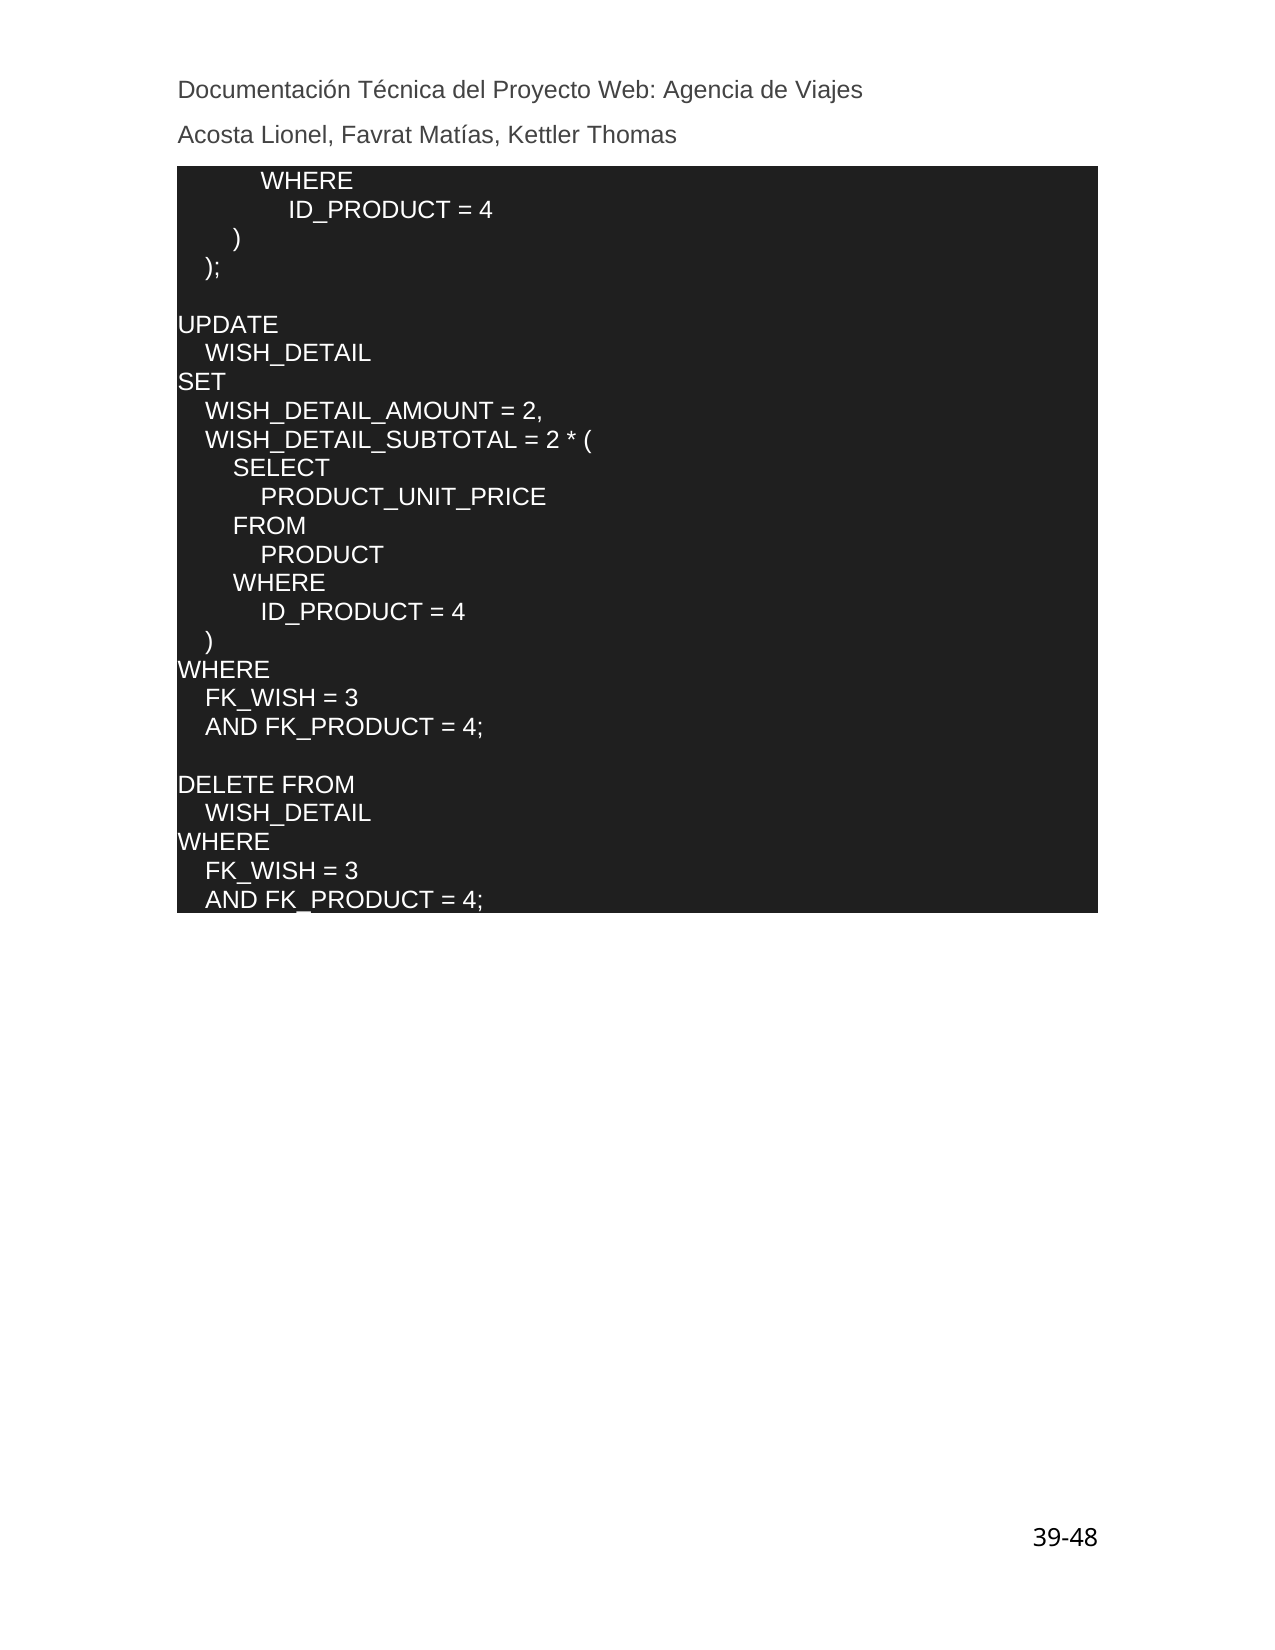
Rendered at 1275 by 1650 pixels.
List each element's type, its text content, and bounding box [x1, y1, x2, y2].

text ID_PRODUCT = 4 [177, 194, 1098, 223]
text DELETE FROM [177, 769, 1098, 798]
text WHERE [177, 166, 1098, 194]
text WHERE [177, 654, 1098, 683]
text SELECT [177, 453, 1098, 482]
text PRODUCT [177, 539, 1098, 568]
text FROM [177, 511, 1098, 539]
text WHERE [177, 568, 1098, 597]
text UPDATE [177, 309, 1098, 338]
text FK_WISH = 3 [177, 683, 1098, 712]
text ) [177, 223, 1098, 252]
text ) [177, 626, 1098, 654]
text WHERE [177, 827, 1098, 856]
text AND FK_PRODUCT = 4; [177, 884, 1098, 913]
text WISH_DETAIL_SUBTOTAL = 2 * ( [177, 424, 1098, 453]
text WISH_DETAIL [177, 338, 1098, 367]
text SET [177, 367, 1098, 396]
text WISH_DETAIL [177, 798, 1098, 827]
text ID_PRODUCT = 4 [177, 597, 1098, 626]
text WISH_DETAIL_AMOUNT = 2, [177, 396, 1098, 424]
text PRODUCT_UNIT_PRICE [177, 482, 1098, 511]
text FK_WISH = 3 [177, 856, 1098, 884]
text AND FK_PRODUCT = 4; [177, 712, 1098, 741]
text ); [177, 252, 1098, 281]
